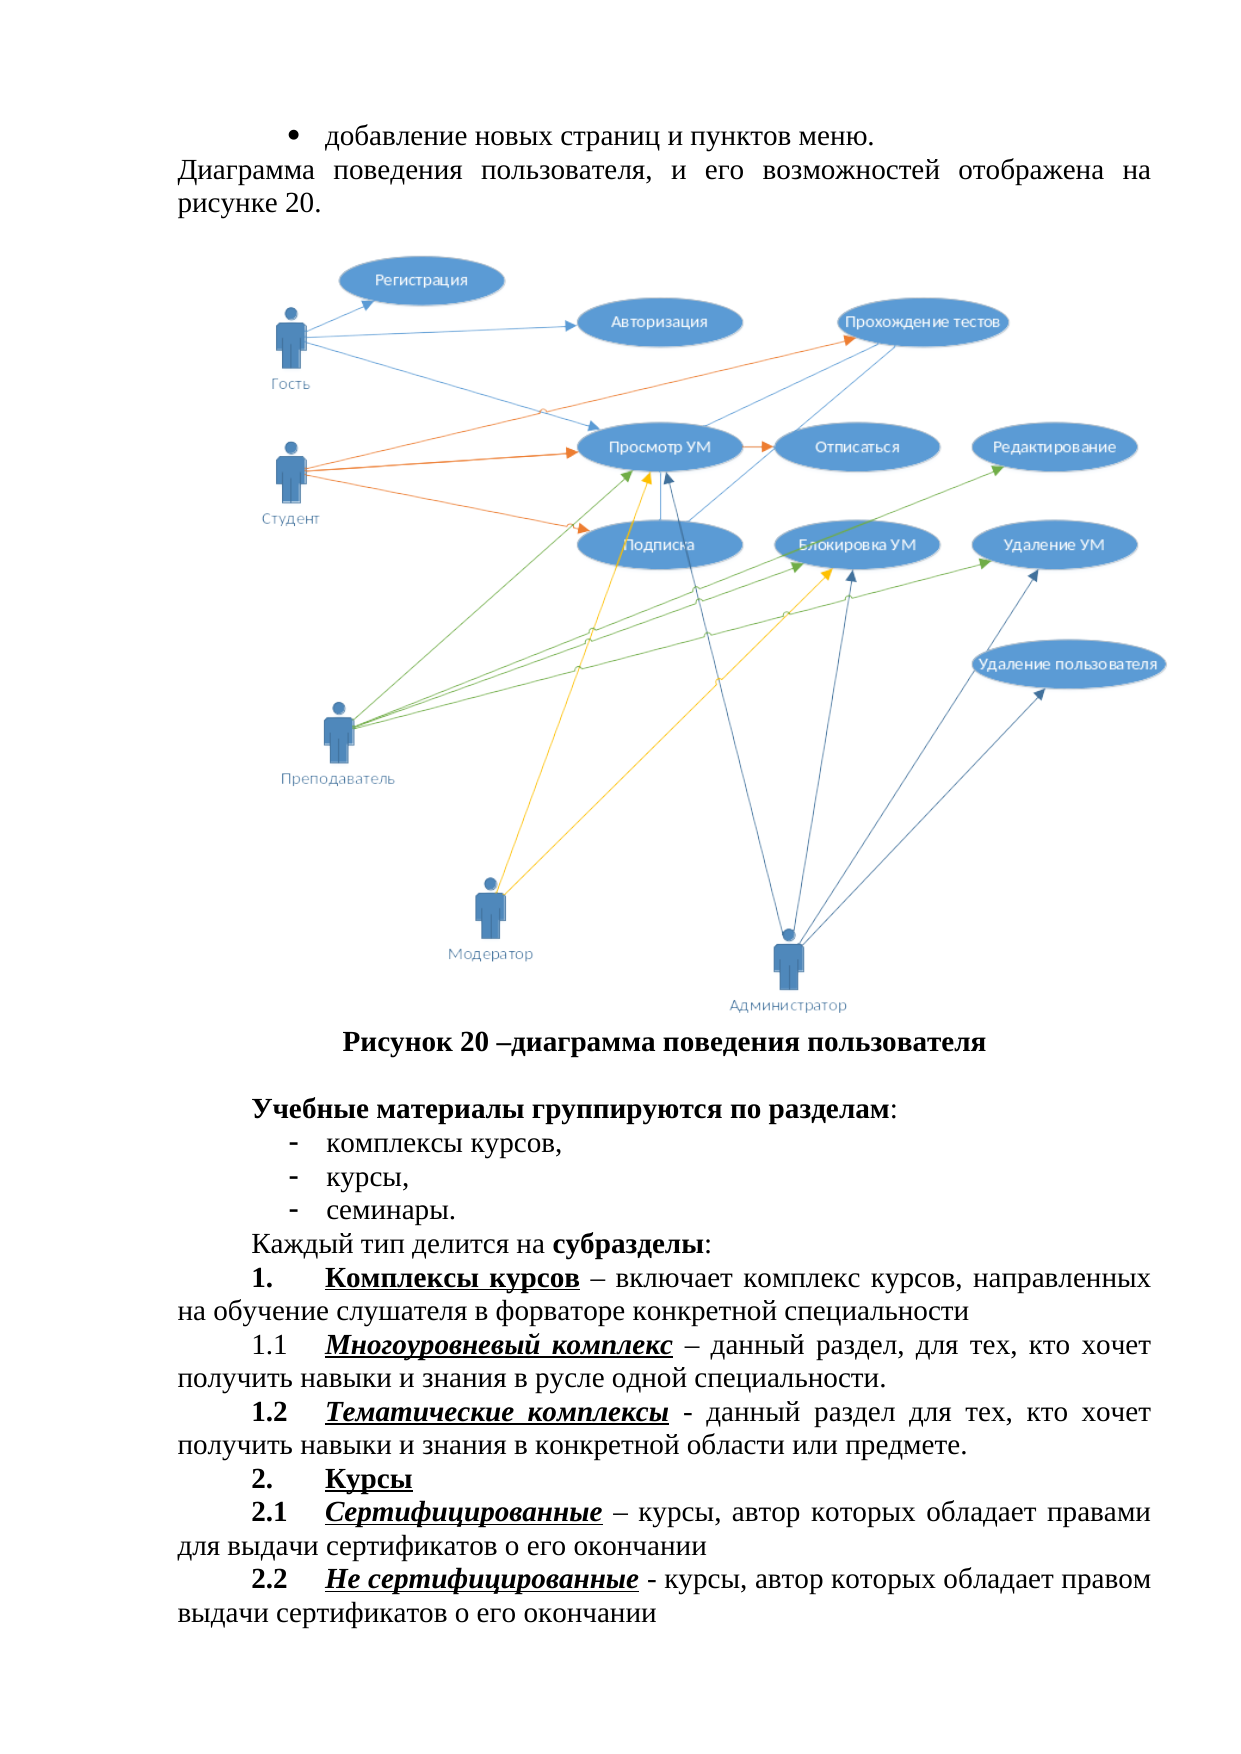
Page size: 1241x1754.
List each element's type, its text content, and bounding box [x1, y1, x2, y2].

list комплексы курсов, [288, 1125, 1152, 1159]
list семинары. [288, 1192, 1152, 1226]
list Комплексы курсов – включает комплекс курсов, направленных на обучение слушателя в форваторе конкретной специальности [177, 1260, 1152, 1327]
list Многоуровневый комплекс – данный раздел, для тех, кто хочет получить навыки и знания в русле одной специальности. [177, 1327, 1152, 1394]
list Сертифицированные – курсы, автор которых обладает правами для выдачи сертификатов о его окончании [177, 1494, 1152, 1562]
list курсы, [288, 1159, 1152, 1192]
list добавление новых страниц и пунктов меню. [177, 118, 1152, 152]
text Учебные материалы группируются по разделам: [177, 1092, 1152, 1125]
text Рисунок 20 –диаграмма поведения пользователя [177, 252, 1152, 1058]
list Тематические комплексы - данный раздел для тех, кто хочет получить навыки и знания в конкретной области или предмете. [177, 1394, 1152, 1461]
list Не сертифицированные - курсы, автор которых обладает правом выдачи сертификатов о его окончании [177, 1562, 1152, 1629]
text Диаграмма поведения пользователя, и его возможностей отображена на рисунке 20. [177, 152, 1152, 219]
text Каждый тип делится на субразделы: [177, 1226, 1152, 1260]
list Курсы [177, 1461, 1152, 1494]
